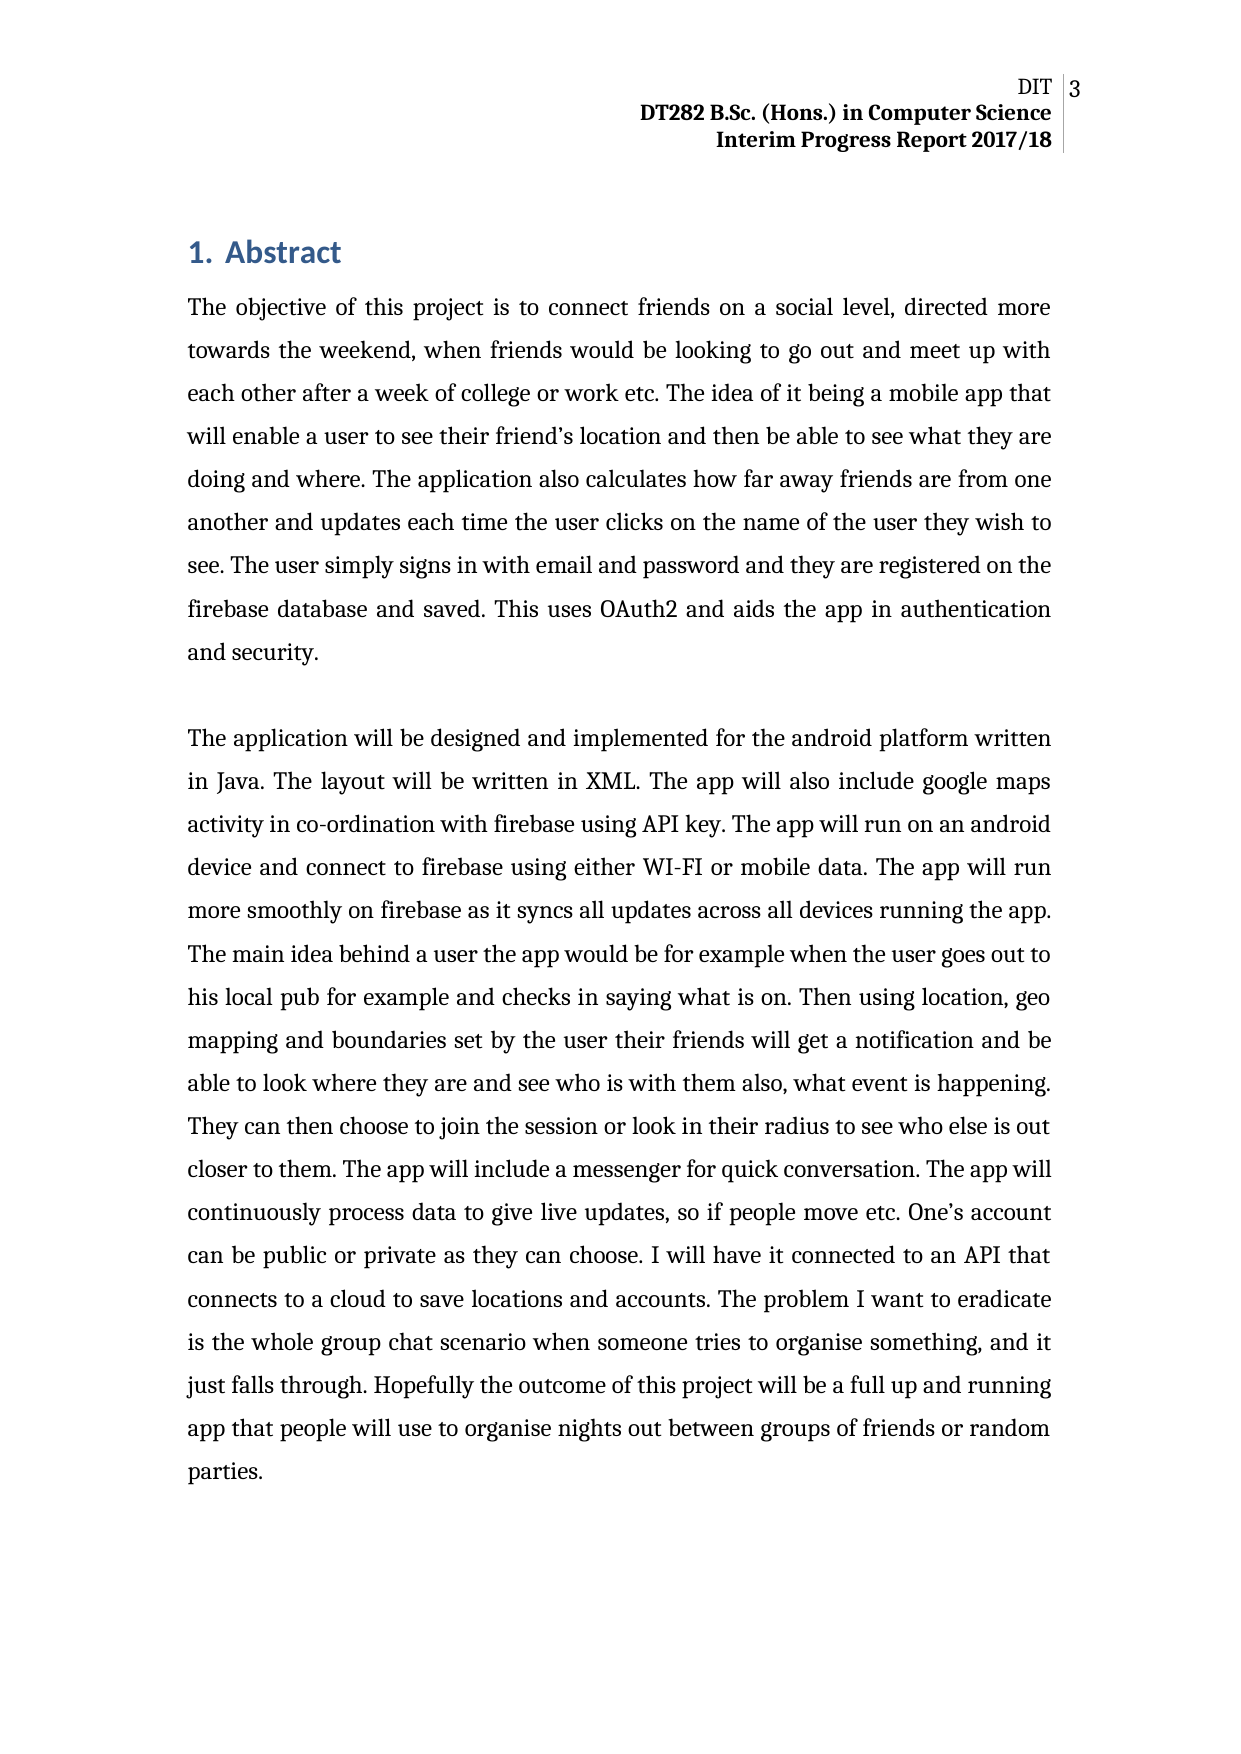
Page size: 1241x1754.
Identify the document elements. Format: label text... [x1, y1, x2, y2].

subtitle Abstract [187, 232, 1053, 272]
text The application will be designed and implemented for the android platform written in Java. The layout will be written in XML. The app will also include google maps activity in co-ordination with firebase using API key. The app will run on an android device and connect to firebase using either WI-FI or mobile data. The app will run more smoothly on firebase as it syncs all updates across all devices running the app. The main idea behind a user the app would be for example when the user goes out to his local pub for example and checks in saying what is on. Then using location, geo mapping and boundaries set by the user their friends will get a notification and be able to look where they are and see who is with them also, what event is happening. They can then choose to join the session or look in their radius to see who else is out closer to them. The app will include a messenger for quick conversation. The app will continuously process data to give live updates, so if people move etc. One’s account can be public or private as they can choose. I will have it connected to an API that connects to a cloud to save locations and accounts. The problem I want to eradicate is the whole group chat scenario when someone tries to organise something, and it just falls through. Hopefully the outcome of this project will be a full up and running app that people will use to organise nights out between groups of friends or random parties. [187, 724, 1053, 1486]
text The objective of this project is to connect friends on a social level, directed more towards the weekend, when friends would be looking to go out and meet up with each other after a week of college or work etc. The idea of it being a mobile app that will enable a user to see their friend’s location and then be able to see what they are doing and where. The application also calculates how far away friends are from one another and updates each time the user clicks on the name of the user they wish to see. The user simply signs in with email and password and they are registered on the firebase database and saved. This uses OAuth2 and aids the app in authentication and security. [187, 293, 1053, 666]
